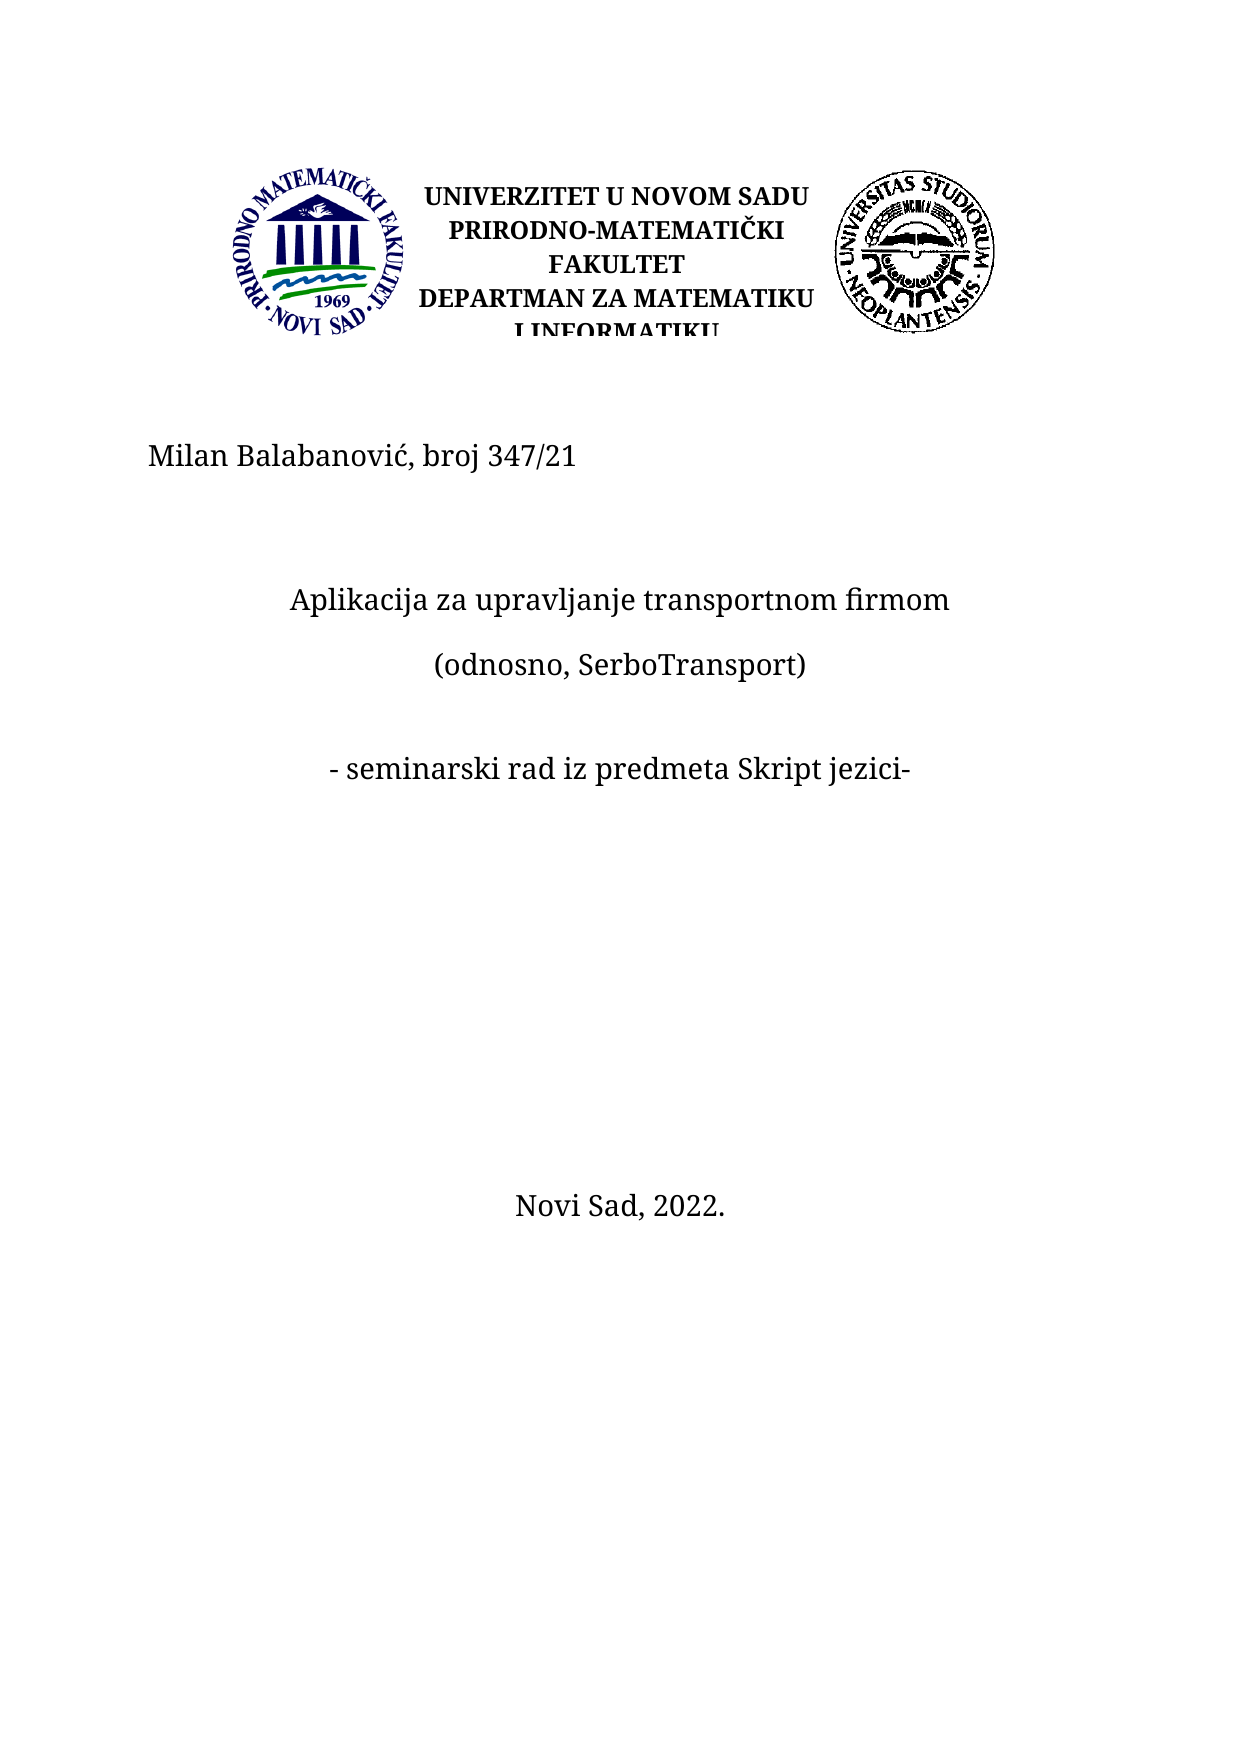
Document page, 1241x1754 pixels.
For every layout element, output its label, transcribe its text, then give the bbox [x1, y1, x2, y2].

picture [231, 166, 404, 336]
picture [832, 166, 1001, 336]
text - seminarski rad iz predmeta Skript jezici- [148, 748, 1093, 788]
text Novi Sad, 2022. [148, 1185, 1093, 1224]
text Milan Balabanović, broj 347/21 [148, 435, 1093, 475]
text Aplikacija za upravljanje transportnom firmom [148, 579, 1093, 619]
text (odnosno, SerboTransport) [148, 644, 1093, 683]
